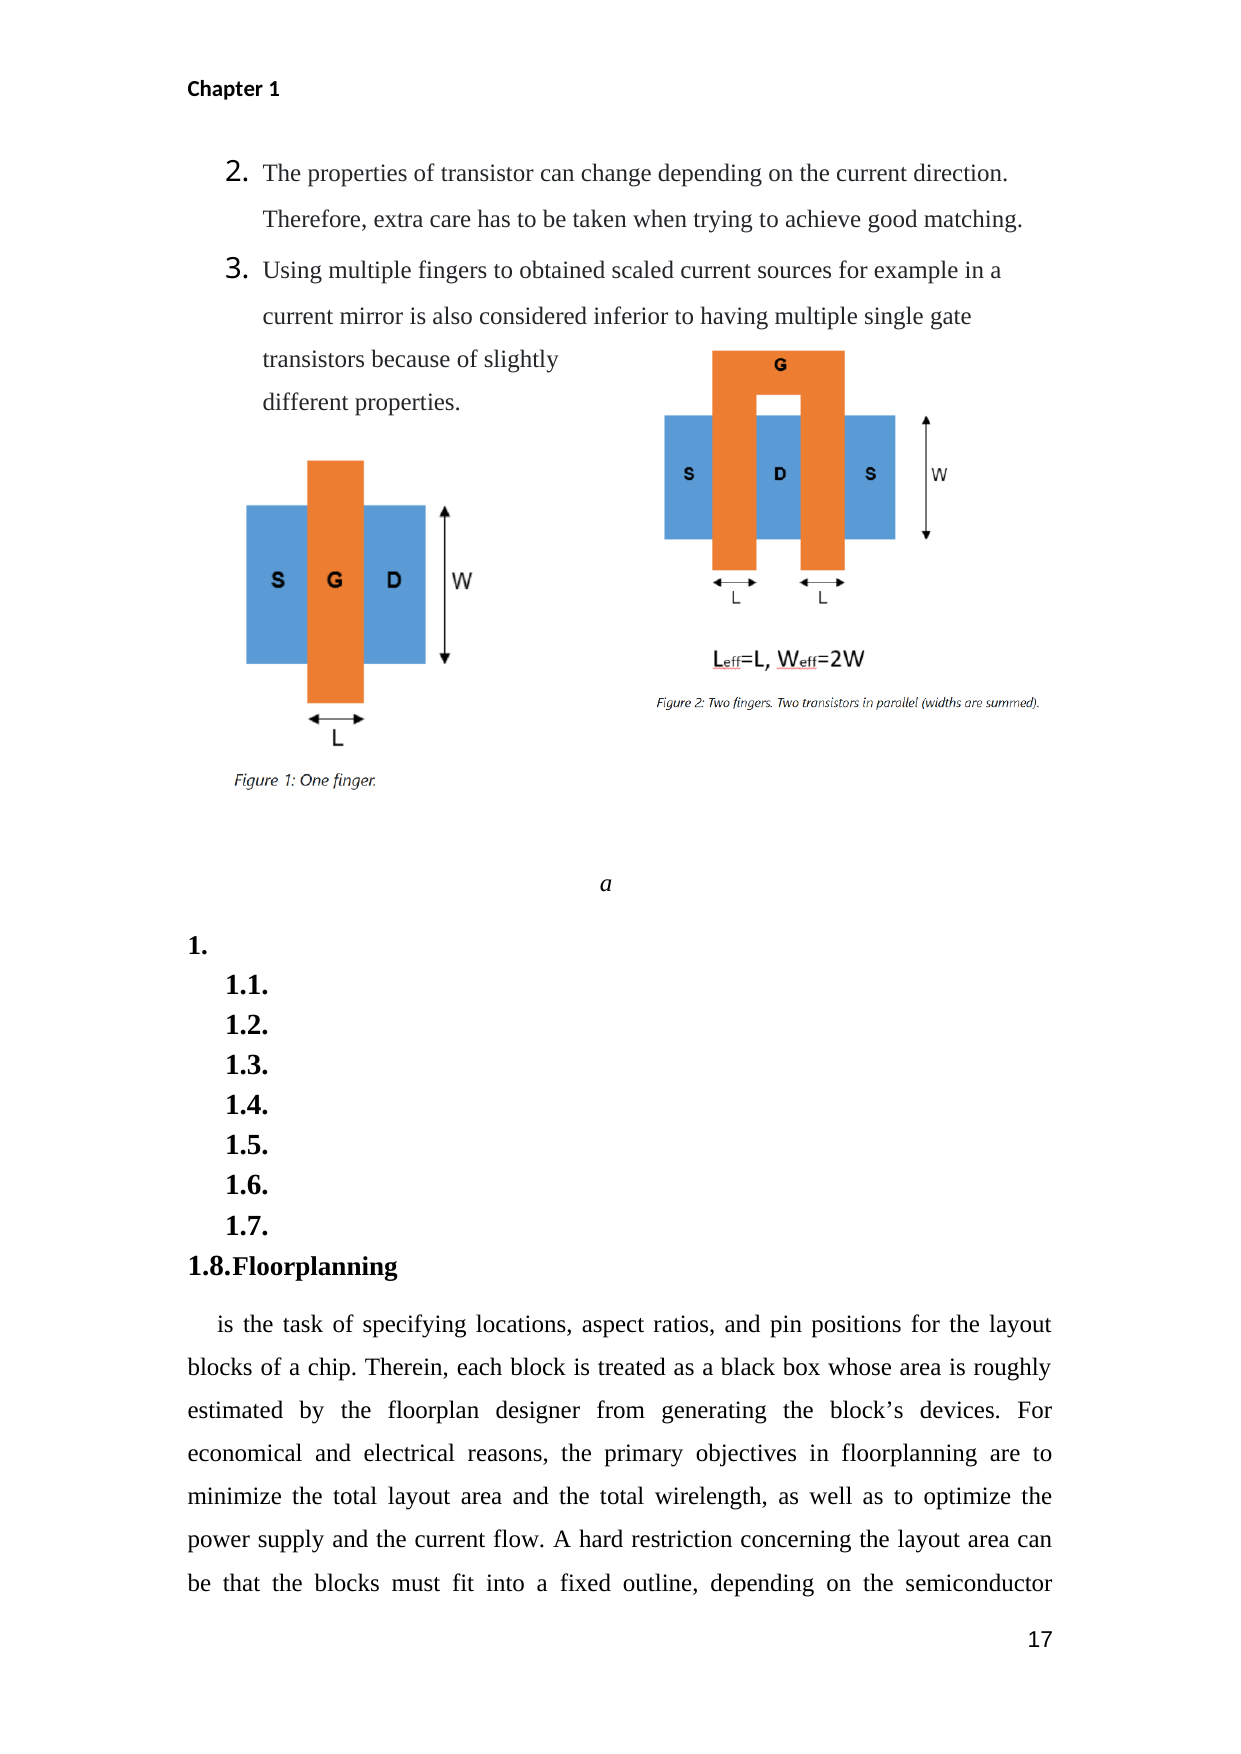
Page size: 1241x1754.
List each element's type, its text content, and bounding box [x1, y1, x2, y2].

list Using multiple fingers to obtained scaled current sources for example in a current mirror is also considered inferior to having multiple single gate transistors because of slightly different properties. [225, 247, 1053, 416]
picture [640, 335, 1052, 713]
subtitle Floorplanning [187, 1248, 1053, 1281]
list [187, 1309, 1053, 1596]
list The properties of transistor can change depending on the current direction. Therefore, extra care has to be taken when trying to achieve good matching. [225, 150, 1053, 233]
picture [187, 429, 480, 802]
